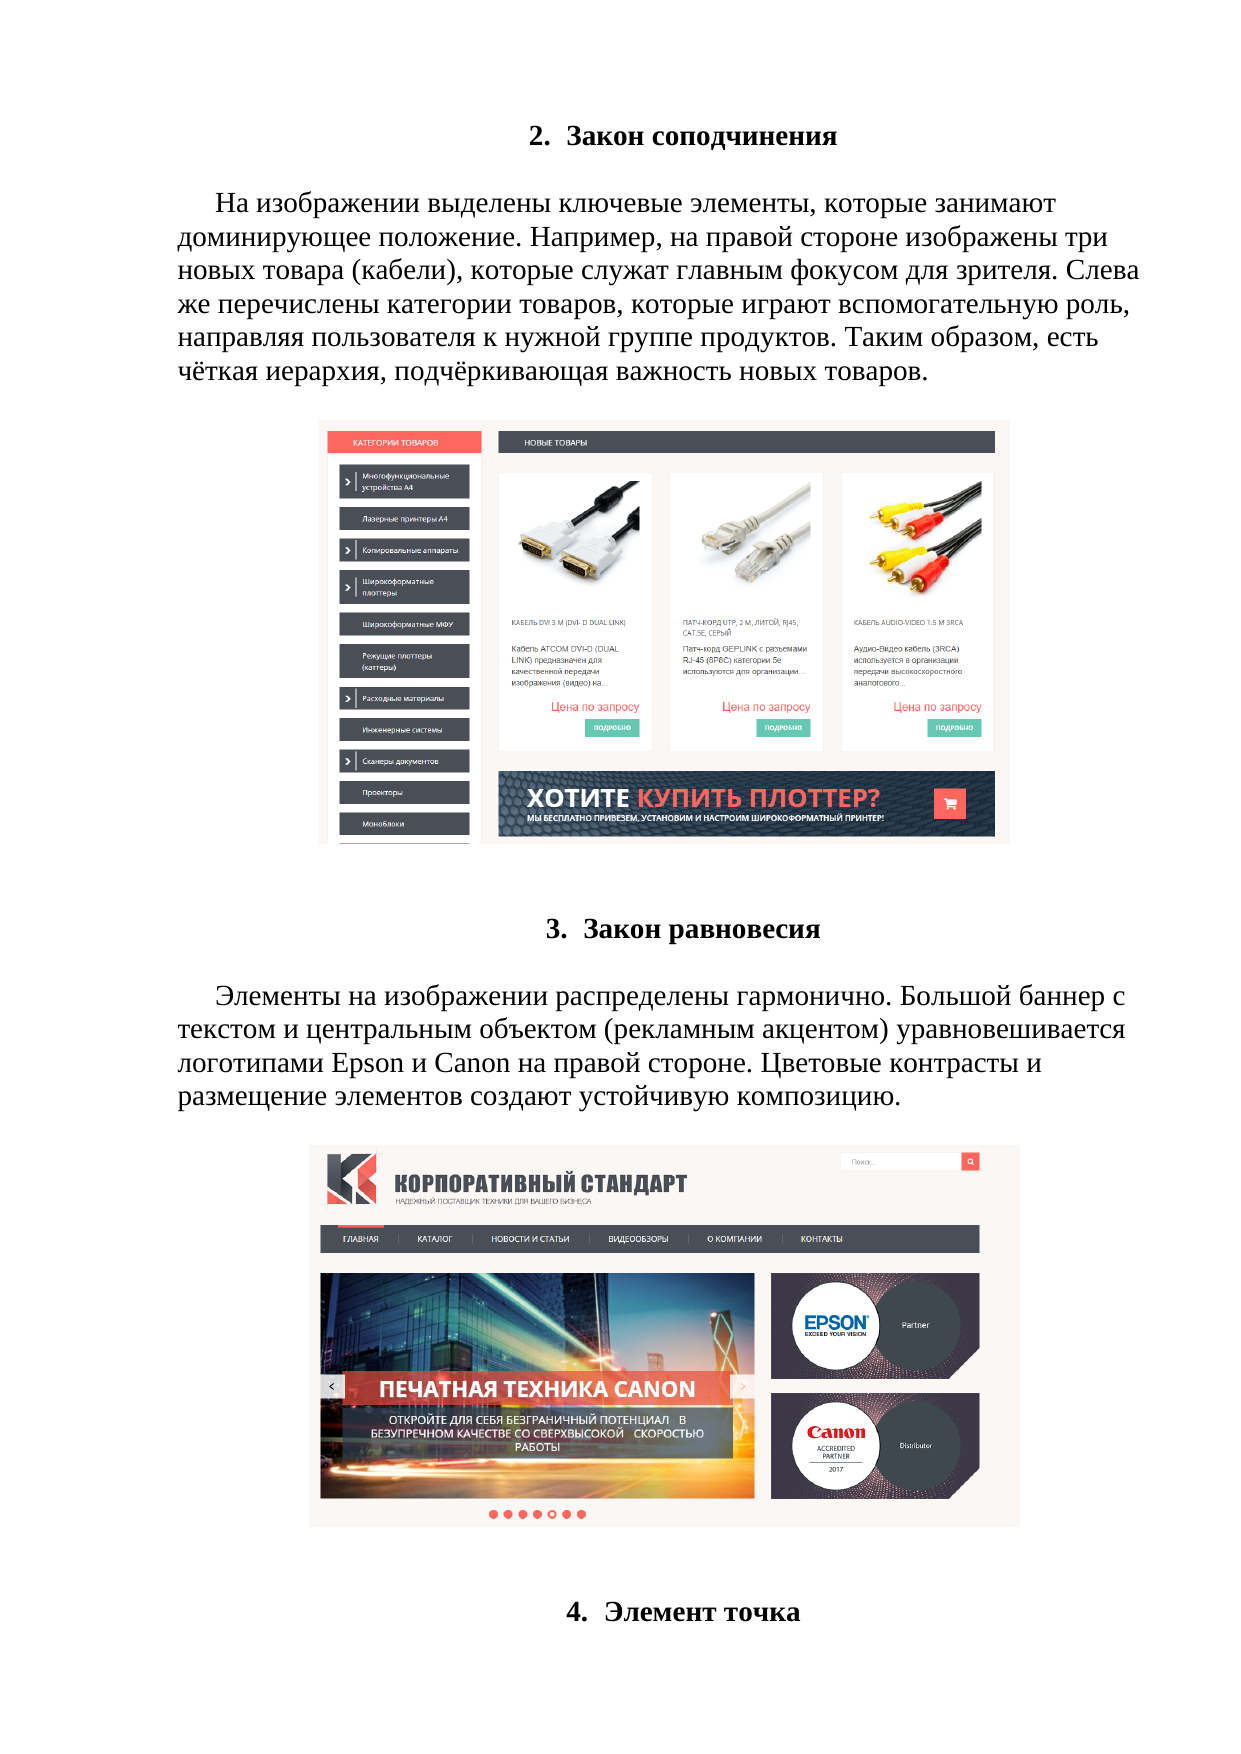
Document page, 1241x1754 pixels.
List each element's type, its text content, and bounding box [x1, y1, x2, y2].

list Закон равновесия [215, 911, 1152, 944]
list Закон соподчинения [215, 118, 1152, 152]
list Элемент точка [215, 1594, 1152, 1627]
text Элементы на изображении распределены гармонично. Большой баннер с текстом и центральным объектом (рекламным акцентом) уравновешивается логотипами Epson и Canon на правой стороне. Цветовые контрасты и размещение элементов создают устойчивую композицию. [177, 978, 1152, 1112]
picture [309, 1145, 1020, 1527]
text На изображении выделены ключевые элементы, которые занимают доминирующее положение. Например, на правой стороне изображены три новых товара (кабели), которые служат главным фокусом для зрителя. Слева же перечислены категории товаров, которые играют вспомогательную роль, направляя пользователя к нужной группе продуктов. Таким образом, есть чёткая иерархия, подчёркивающая важность новых товаров. [177, 185, 1152, 386]
picture [318, 420, 1010, 844]
